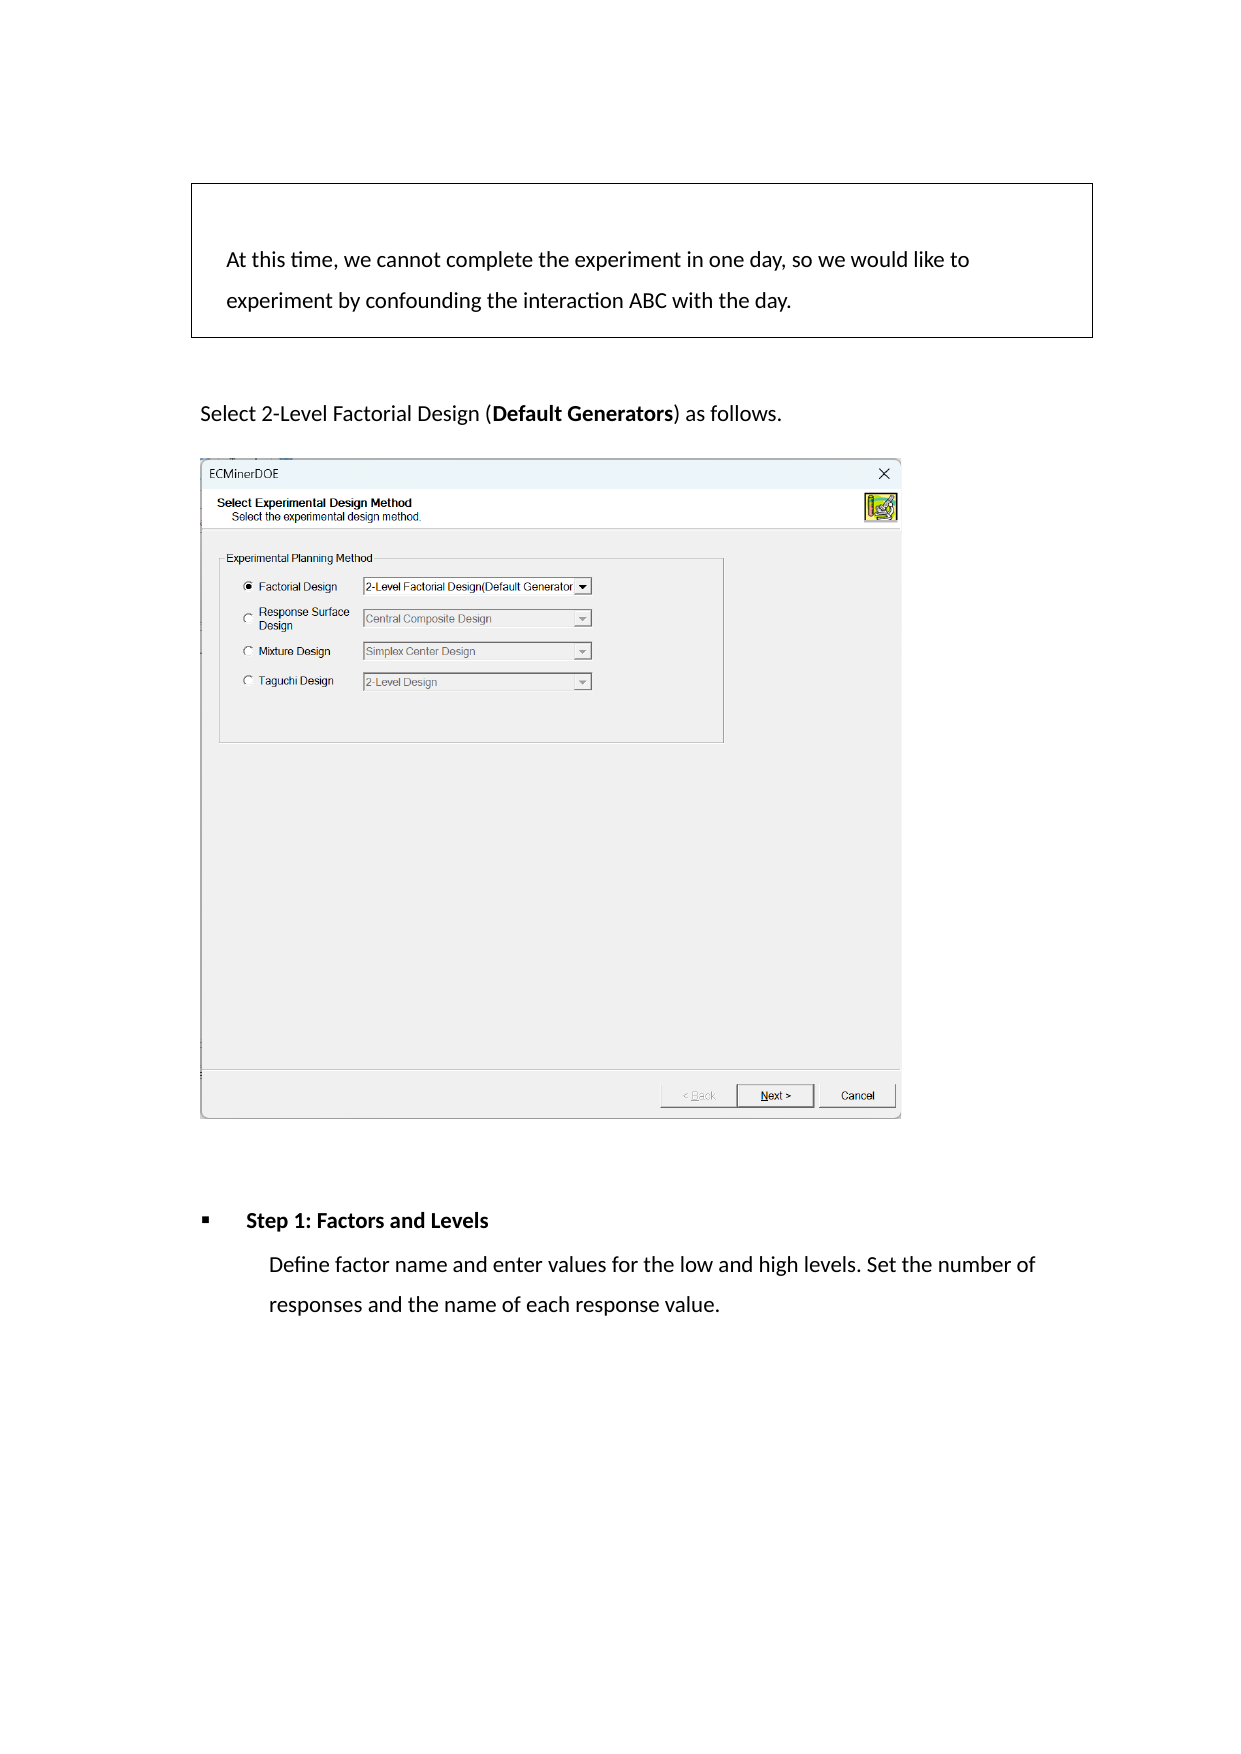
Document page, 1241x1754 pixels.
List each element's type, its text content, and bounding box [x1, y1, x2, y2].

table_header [192, 184, 1092, 337]
text Select 2-Level Factorial Design (Default Generators) as follows. [200, 395, 1069, 432]
picture [200, 458, 902, 1119]
list Define factor name and enter values for the low and high levels. Set the number of responses and the name of each response value. [269, 1245, 1069, 1323]
list Step 1: Factors and Levels [200, 1201, 1069, 1239]
